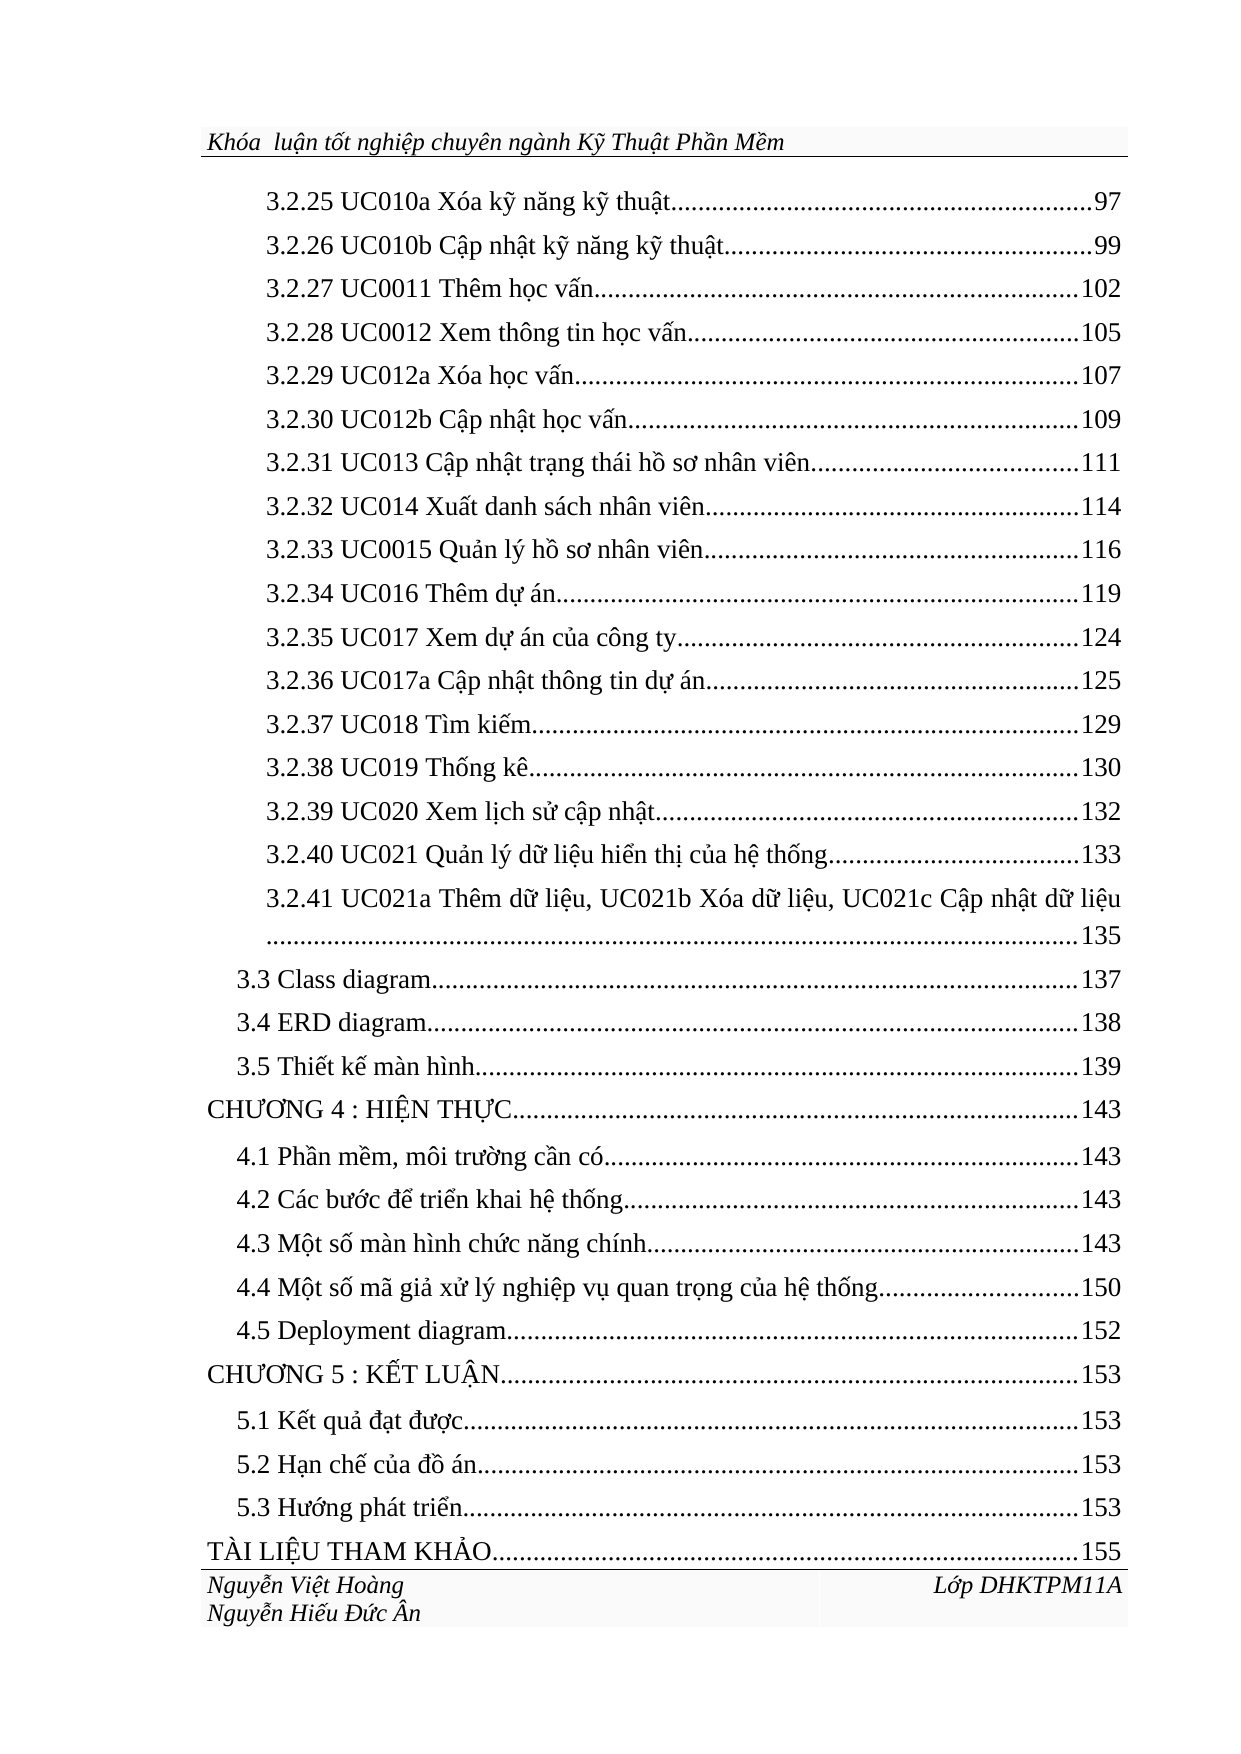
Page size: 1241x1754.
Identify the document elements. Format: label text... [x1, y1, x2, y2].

text 3.2.35 UC017 Xem dự án của công ty 124 [266, 621, 1122, 652]
text 3.2.30 UC012b Cập nhật học vấn 109 [266, 403, 1122, 434]
text 3.2.37 UC018 Tìm kiếm 129 [266, 708, 1122, 739]
text 3.2.26 UC010b Cập nhật kỹ năng kỹ thuật 99 [266, 229, 1122, 260]
text 3.5 Thiết kế màn hình 139 [236, 1050, 1122, 1081]
text 3.2.31 UC013 Cập nhật trạng thái hồ sơ nhân viên 111 [266, 447, 1122, 478]
text 3.2.29 UC012a Xóa học vấn 107 [266, 359, 1122, 391]
text 3.2.38 UC019 Thống kê 130 [266, 751, 1122, 782]
text 4.5 Deployment diagram 152 [236, 1314, 1122, 1345]
text 3.2.34 UC016 Thêm dự án 119 [266, 577, 1122, 608]
text 5.1 Kết quả đạt được 153 [236, 1404, 1122, 1436]
text 3.2.28 UC0012 Xem thông tin học vấn 105 [266, 316, 1122, 347]
text 3.2.36 UC017a Cập nhật thông tin dự án 125 [266, 664, 1122, 695]
text 3.3 Class diagram 137 [236, 963, 1122, 994]
text 3.2.41 UC021a Thêm dữ liệu, UC021b Xóa dữ liệu, UC021c Cập nhật dữ liệu 135 [266, 882, 1122, 950]
text 3.2.32 UC014 Xuất danh sách nhân viên 114 [266, 490, 1122, 521]
text 4.1 Phần mềm, môi trường cần có 143 [236, 1140, 1122, 1171]
text 4.3 Một số màn hình chức năng chính 143 [236, 1227, 1122, 1258]
text TÀI LIỆU THAM KHẢO 155 [207, 1535, 1122, 1566]
text 3.2.27 UC0011 Thêm học vấn 102 [266, 272, 1122, 303]
text CHƯƠNG 5 : KẾT LUẬN 153 [207, 1358, 1122, 1389]
text 4.2 Các bước để triển khai hệ thống 143 [236, 1184, 1122, 1215]
text 5.2 Hạn chế của đồ án 153 [236, 1448, 1122, 1479]
text 3.4 ERD diagram 138 [236, 1006, 1122, 1037]
text 3.2.39 UC020 Xem lịch sử cập nhật 132 [266, 795, 1122, 826]
text 3.2.25 UC010a Xóa kỹ năng kỹ thuật 97 [266, 185, 1122, 216]
text 5.3 Hướng phát triển 153 [236, 1492, 1122, 1523]
text 4.4 Một số mã giả xử lý nghiệp vụ quan trọng của hệ thống 150 [236, 1271, 1122, 1302]
text 3.2.33 UC0015 Quản lý hồ sơ nhân viên 116 [266, 534, 1122, 565]
text CHƯƠNG 4 : HIỆN THỰC 143 [207, 1093, 1122, 1124]
text 3.2.40 UC021 Quản lý dữ liệu hiển thị của hệ thống 133 [266, 838, 1122, 869]
